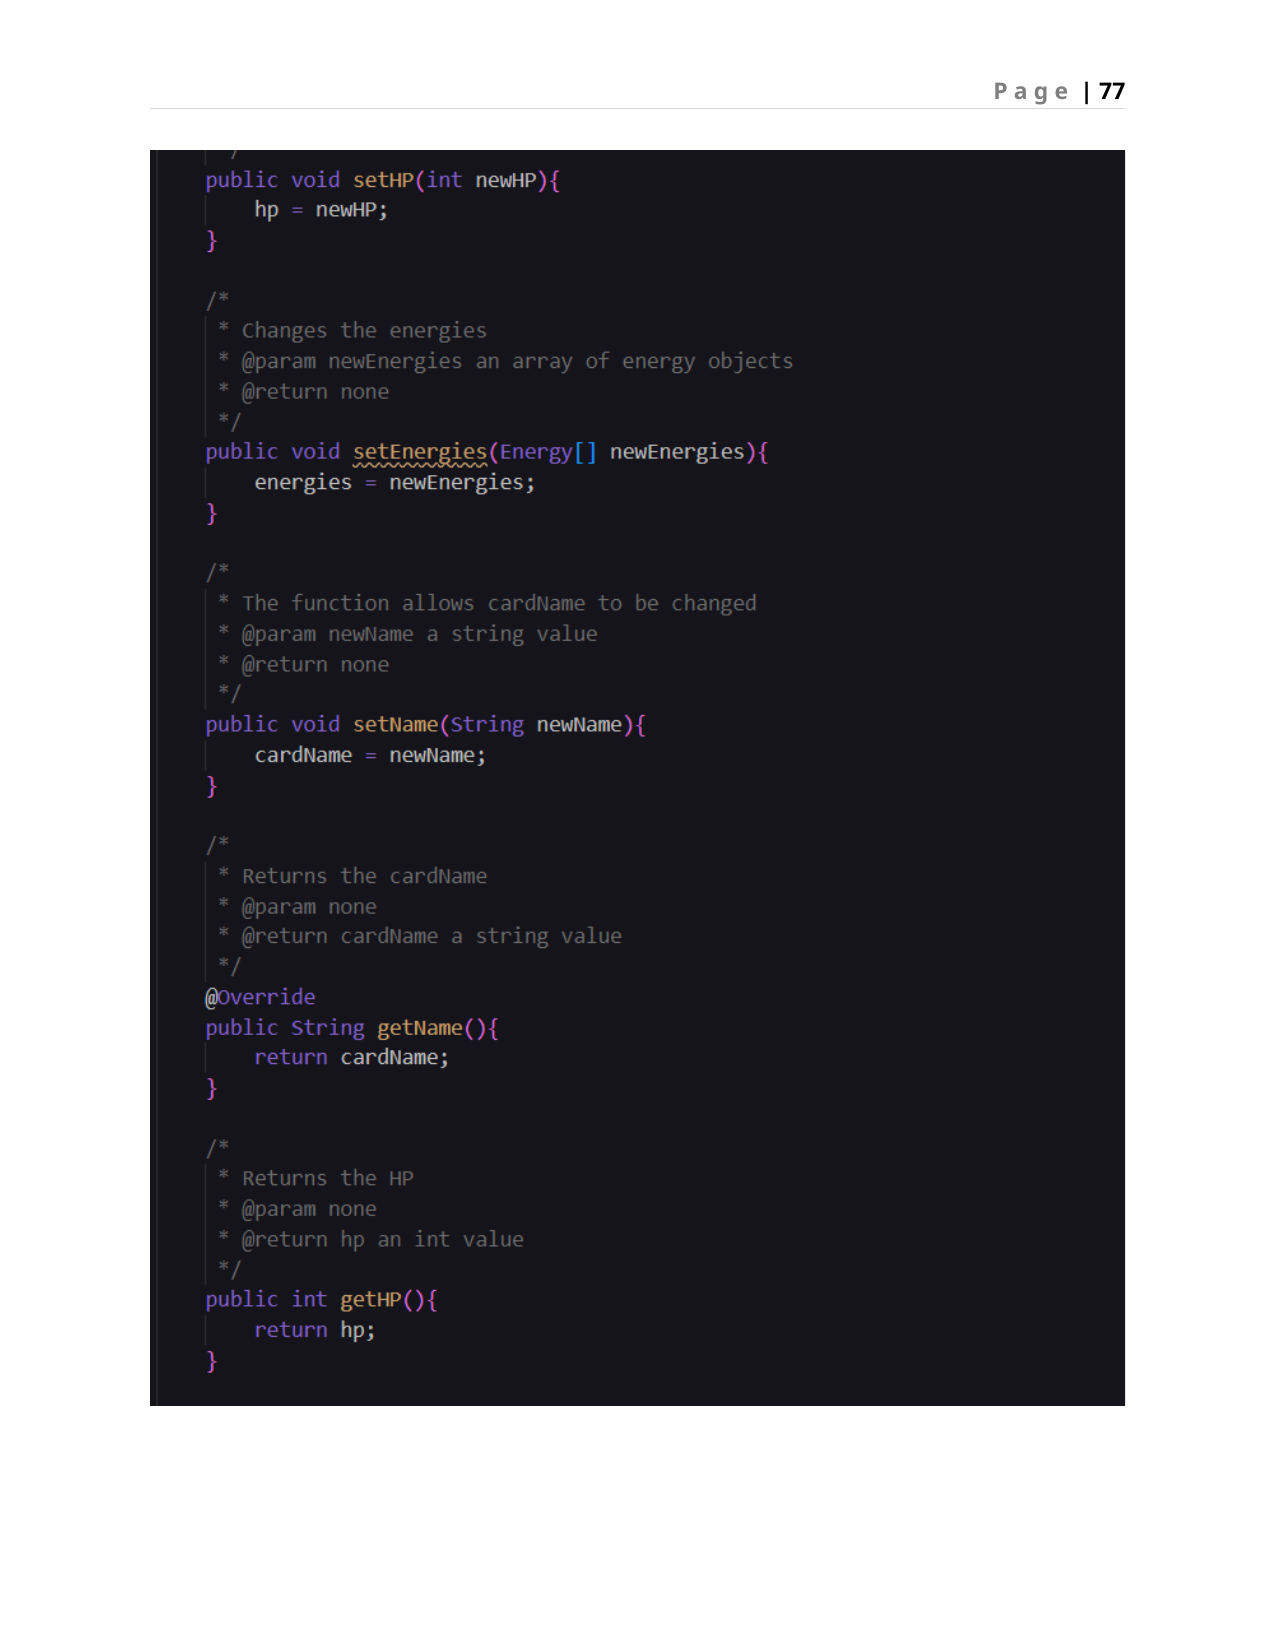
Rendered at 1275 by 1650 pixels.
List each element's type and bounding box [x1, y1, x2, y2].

picture [150, 150, 1125, 1406]
